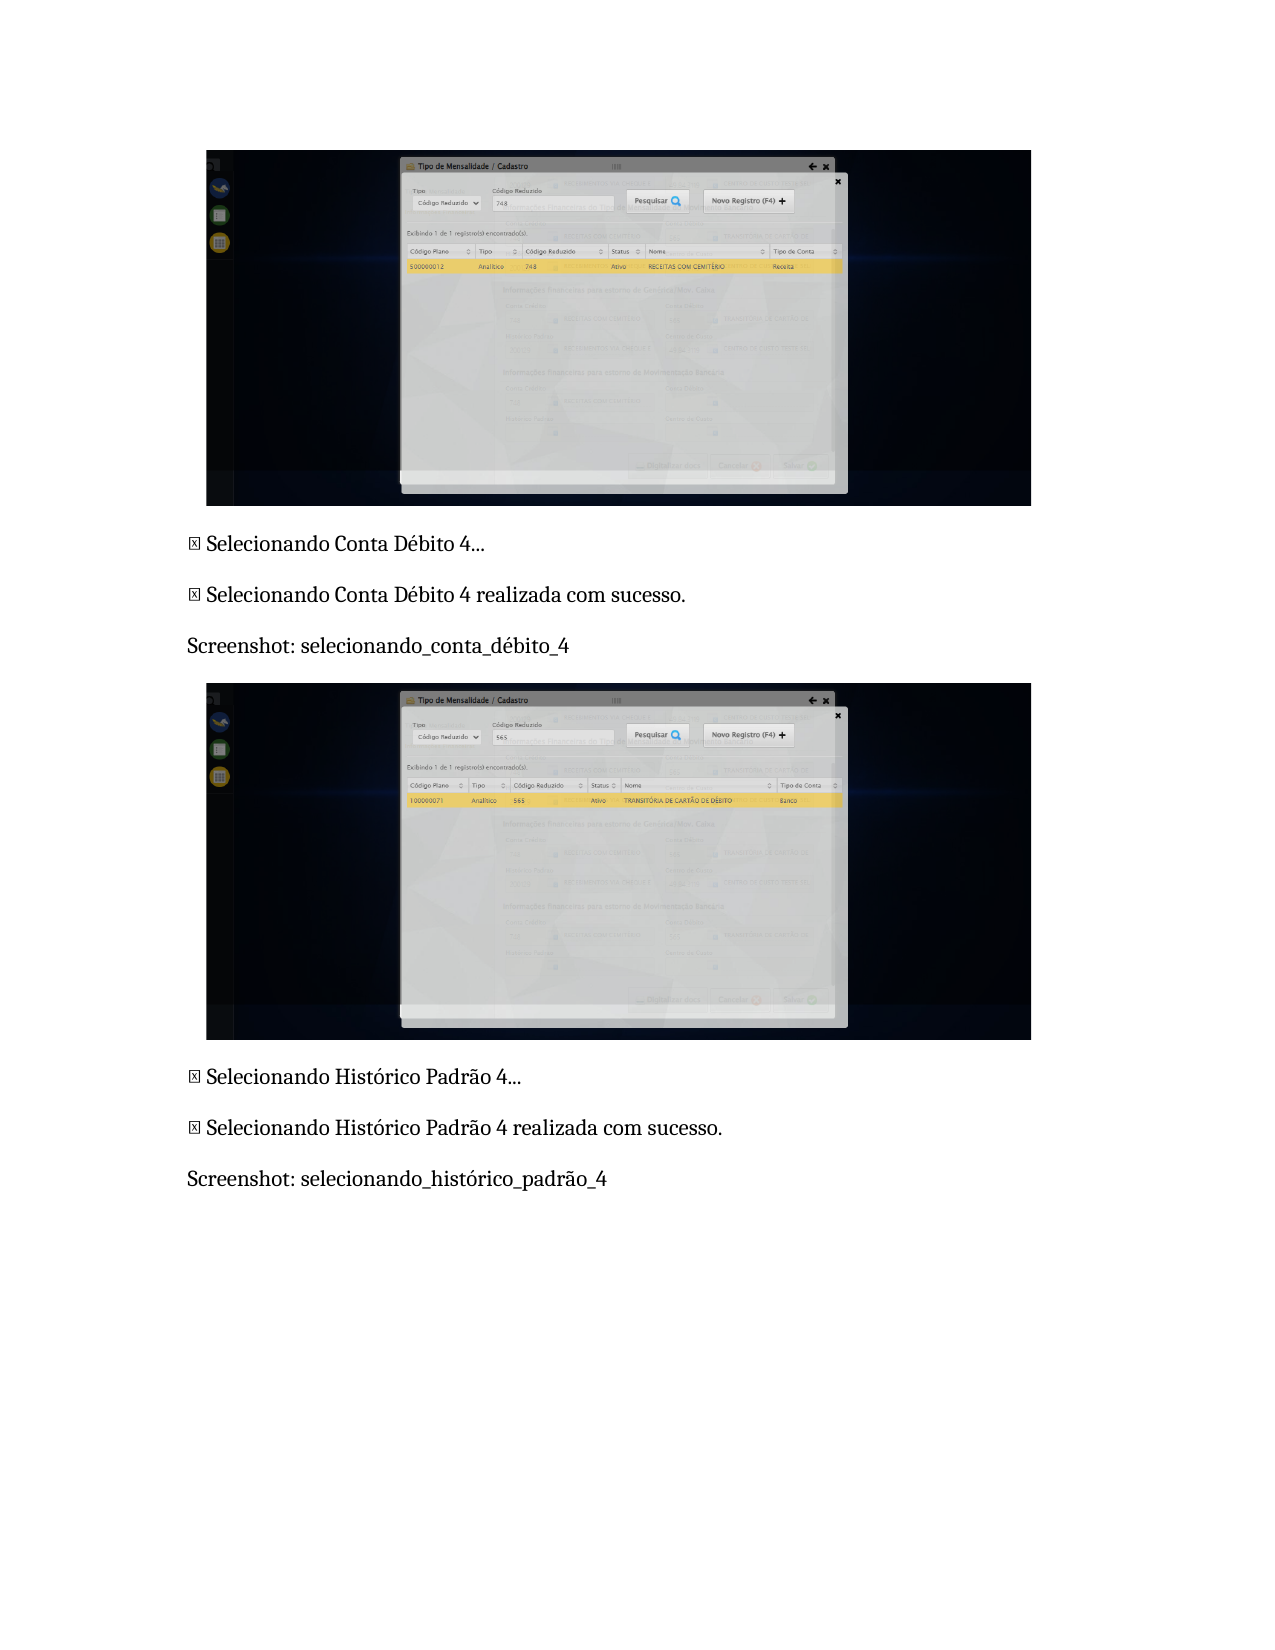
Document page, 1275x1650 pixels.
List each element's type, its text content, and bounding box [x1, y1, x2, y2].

picture [206, 683, 1032, 1040]
text ✅ Selecionando Histórico Padrão 4 realizada com sucesso. [187, 1115, 1087, 1141]
picture [206, 150, 1032, 506]
text Screenshot: selecionando_conta_débito_4 [187, 632, 1087, 659]
text Screenshot: selecionando_histórico_padrão_4 [187, 1166, 1087, 1192]
text ✅ Selecionando Conta Débito 4 realizada com sucesso. [187, 581, 1087, 608]
text 🔄 Selecionando Histórico Padrão 4... [187, 1064, 1087, 1090]
text 🔄 Selecionando Conta Débito 4... [187, 530, 1087, 557]
